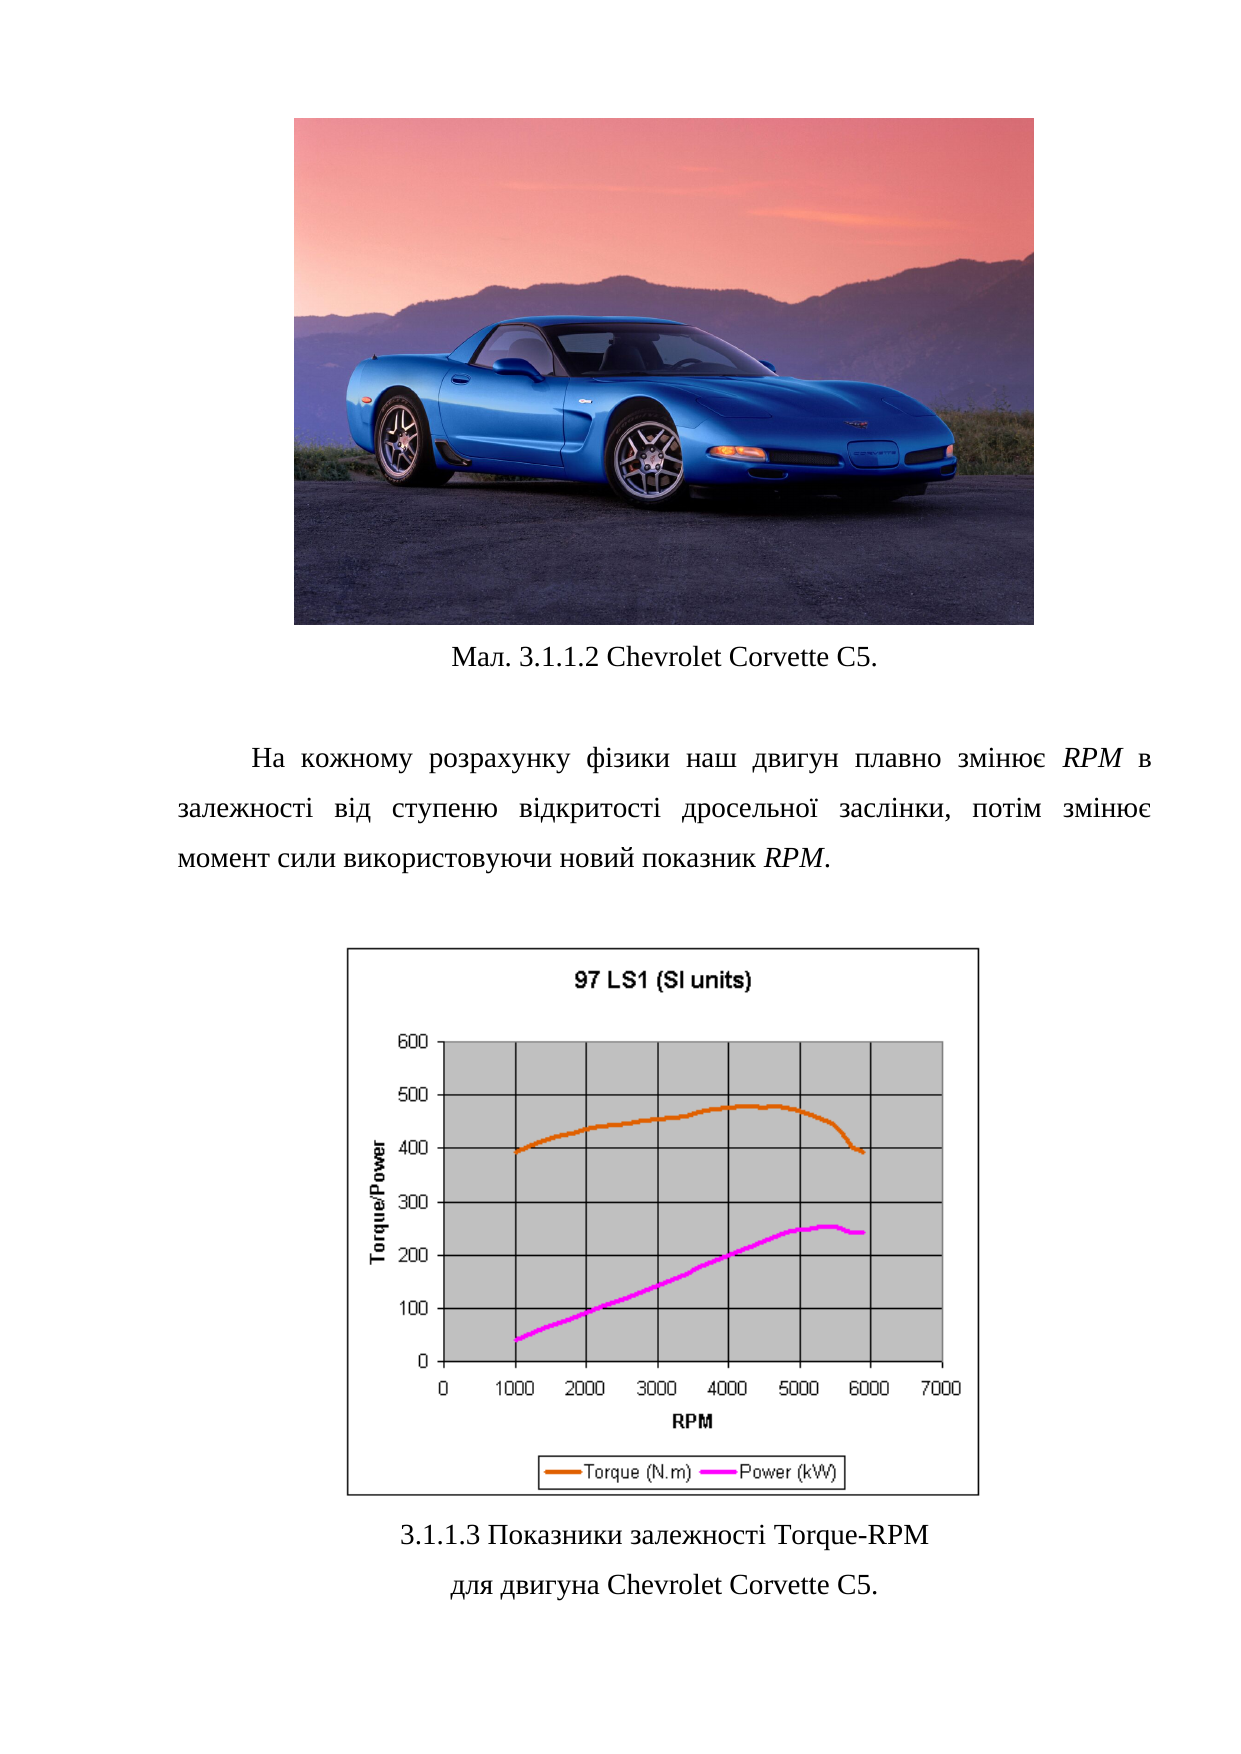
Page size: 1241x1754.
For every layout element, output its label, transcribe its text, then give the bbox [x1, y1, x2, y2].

picture [294, 118, 1034, 625]
text 3.1.1.3 Показники залежності Torque-RPM [177, 1517, 1152, 1551]
text На кожному розрахунку фізики наш двигун плавно змінює RPM в залежності від ступеню відкритості дросельної заслінки, потім змінює момент сили використовуючи новий показник RPM. [177, 740, 1152, 874]
picture [340, 941, 988, 1503]
text Мал. 3.1.1.2 Chevrolet Corvette С5. [177, 639, 1152, 673]
text для двигуна Chevrolet Corvette С5. [177, 1567, 1152, 1601]
